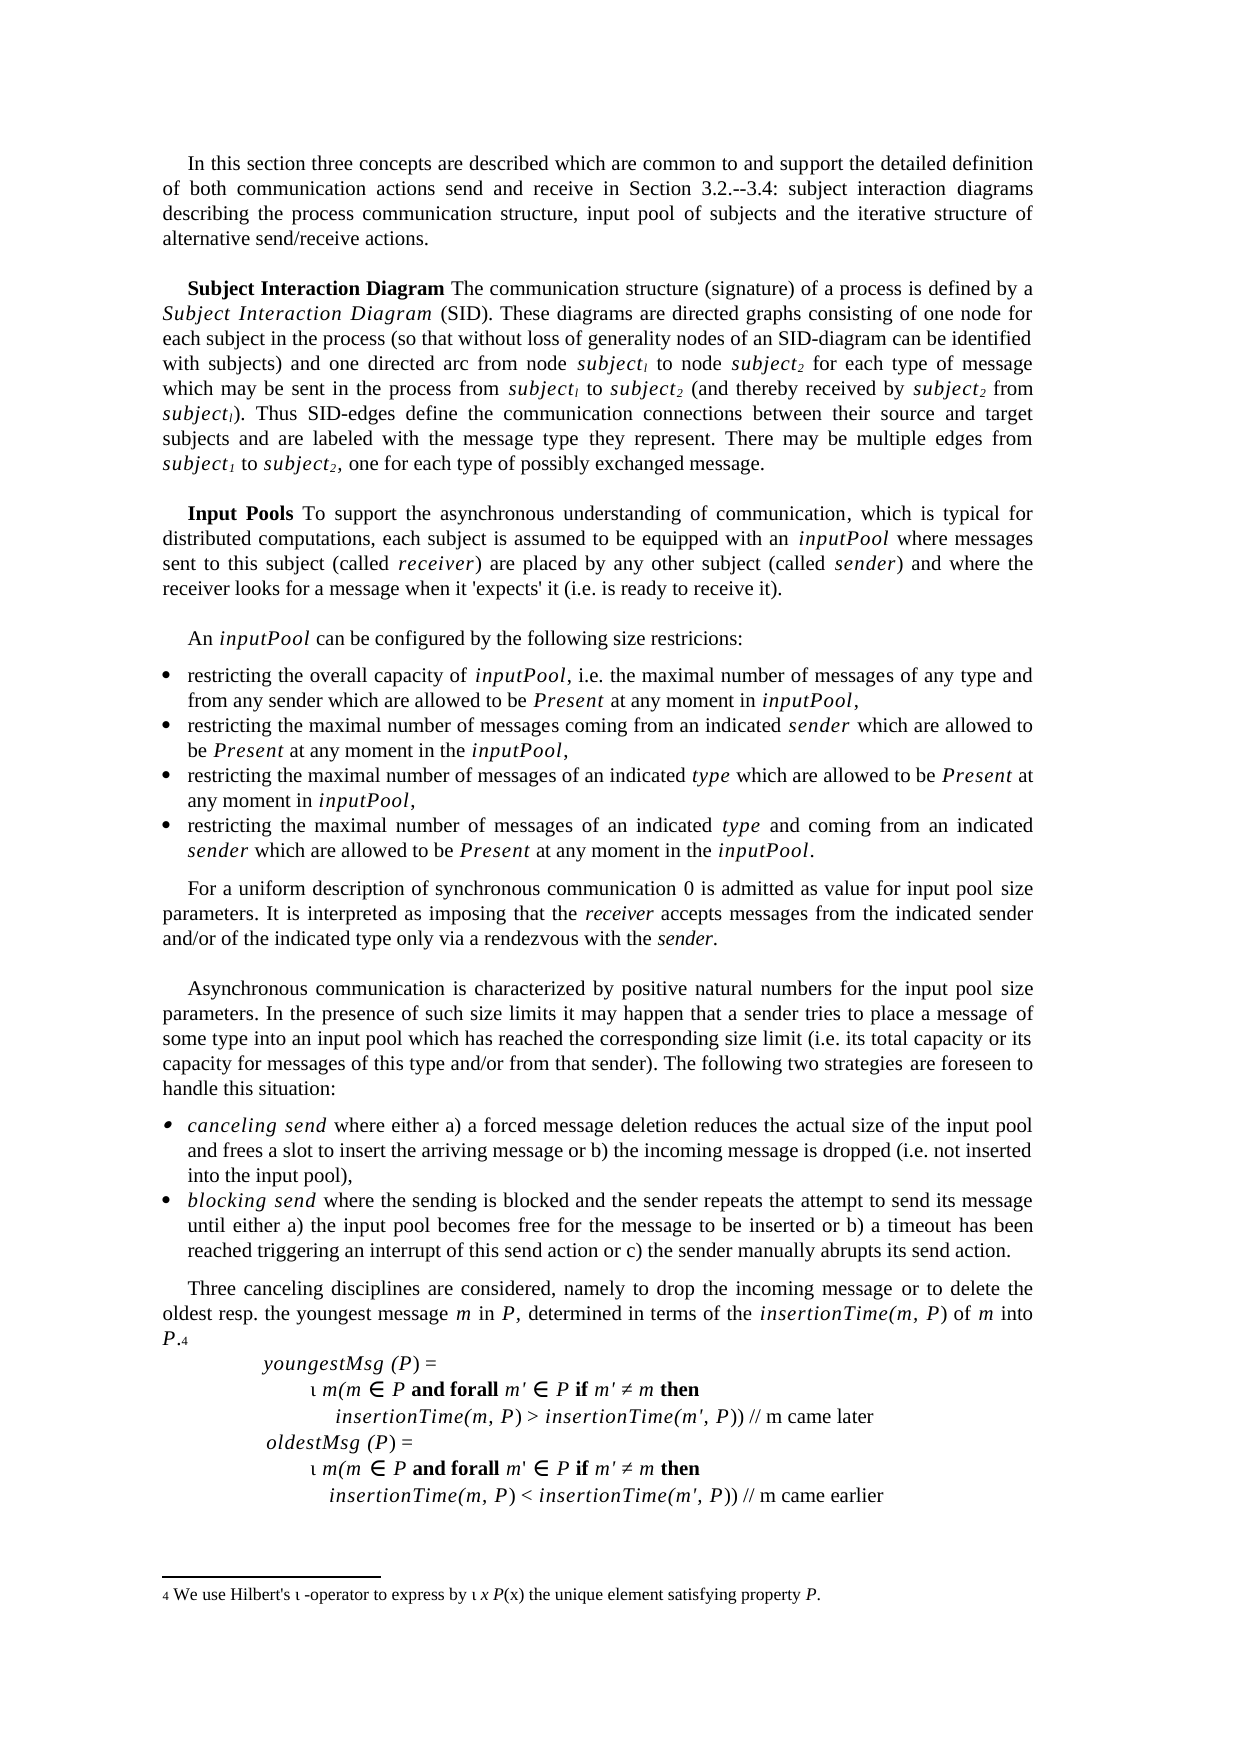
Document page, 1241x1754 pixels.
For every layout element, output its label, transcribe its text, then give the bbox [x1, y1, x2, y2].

text youngestMsg (P) = [222, 1350, 1033, 1376]
text insertionTime(m, P) < insertionTime(m', P)) // m came earlier [236, 1482, 1033, 1507]
text restricting the maximal number of messages of an indicated type and coming from an indicated sender which are allowed to be Present at any moment in the inputPool. [162, 812, 1033, 862]
text Subject Interaction Diagram The communication structure (signature) of a process is defined by a Subject Interaction Diagram (SID). These diagrams are directed graphs consisting of one node for each subject in the process (so that without loss of generality nodes of an SID-diagram can be identified with subjects) and one directed arc from node subjectl to node subject2 for each type of message which may be sent in the process from subjectl to subject2 (and thereby received by subject2 from subjectl). Thus SID-edges define the communication connections between their source and target subjects and are labeled with the message type they represent. There may be multiple edges from subject1 to subject2, one for each type of possibly exchanged message. [162, 275, 1033, 475]
text restricting the overall capacity of inputPool, i.e. the maximal number of messages of any type and from any sender which are allowed to be Present at any moment in inputPool, [162, 662, 1033, 712]
text Input Pools To support the asynchronous understanding of communication, which is typical for distributed computations, each subject is assumed to be equipped with an inputPool where messages sent to this subject (called receiver) are placed by any other subject (called sender) and where the receiver looks for a message when it 'expects' it (i.e. is ready to receive it). [162, 500, 1033, 600]
text oldestMsg (P) = [236, 1429, 954, 1454]
text blocking send where the sending is blocked and the sender repeats the attempt to send its message until either a) the input pool becomes free for the message to be inserted or b) a timeout has been reached triggering an interrupt of this send action or c) the sender manually abrupts its send action. [162, 1187, 1033, 1262]
text For a uniform description of synchronous communication 0 is admitted as value for input pool size parameters. It is interpreted as imposing that the receiver accepts messages from the indicated sender and/or of the indicated type only via a rendezvous with the sender. [162, 875, 1033, 950]
text insertionTime(m, P) > insertionTime(m', P)) // m came later [236, 1403, 954, 1429]
text restricting the maximal number of messages of an indicated type which are allowed to be Present at any moment in inputPool, [162, 762, 1033, 812]
text In this section three concepts are described which are common to and support the detailed definition of both communication actions send and receive in Section 3.2.--3.4: subject interaction diagrams describing the process communication structure, input pool of subjects and the iterative structure of alternative send/receive actions. [162, 150, 1033, 250]
text ι m(m P and forall m' P if m' ≠ m then [236, 1454, 1033, 1482]
text An inputPool can be configured by the following size restricions: [162, 625, 1033, 650]
text canceling send where either a) a forced message deletion reduces the actual size of the input pool and frees a slot to insert the arriving message or b) the incoming message is dropped (i.e. not inserted into the input pool), [162, 1112, 1033, 1187]
text ι m(m P and forall m' P if m' ≠ m then [236, 1376, 1033, 1403]
text Three canceling disciplines are considered, namely to drop the incoming message or to delete the oldest resp. the youngest message m in P, determined in terms of the insertionTime(m, P) of m into P. [162, 1275, 1033, 1350]
text restricting the maximal number of messages coming from an indicated sender which are allowed to be Present at any moment in the inputPool, [162, 712, 1033, 762]
text Asynchronous communication is characterized by positive natural numbers for the input pool size parameters. In the presence of such size limits it may happen that a sender tries to place a message of some type into an input pool which has reached the corresponding size limit (i.e. its total capacity or its capacity for messages of this type and/or from that sender). The following two strategies are foreseen to handle this situation: [162, 975, 1033, 1100]
